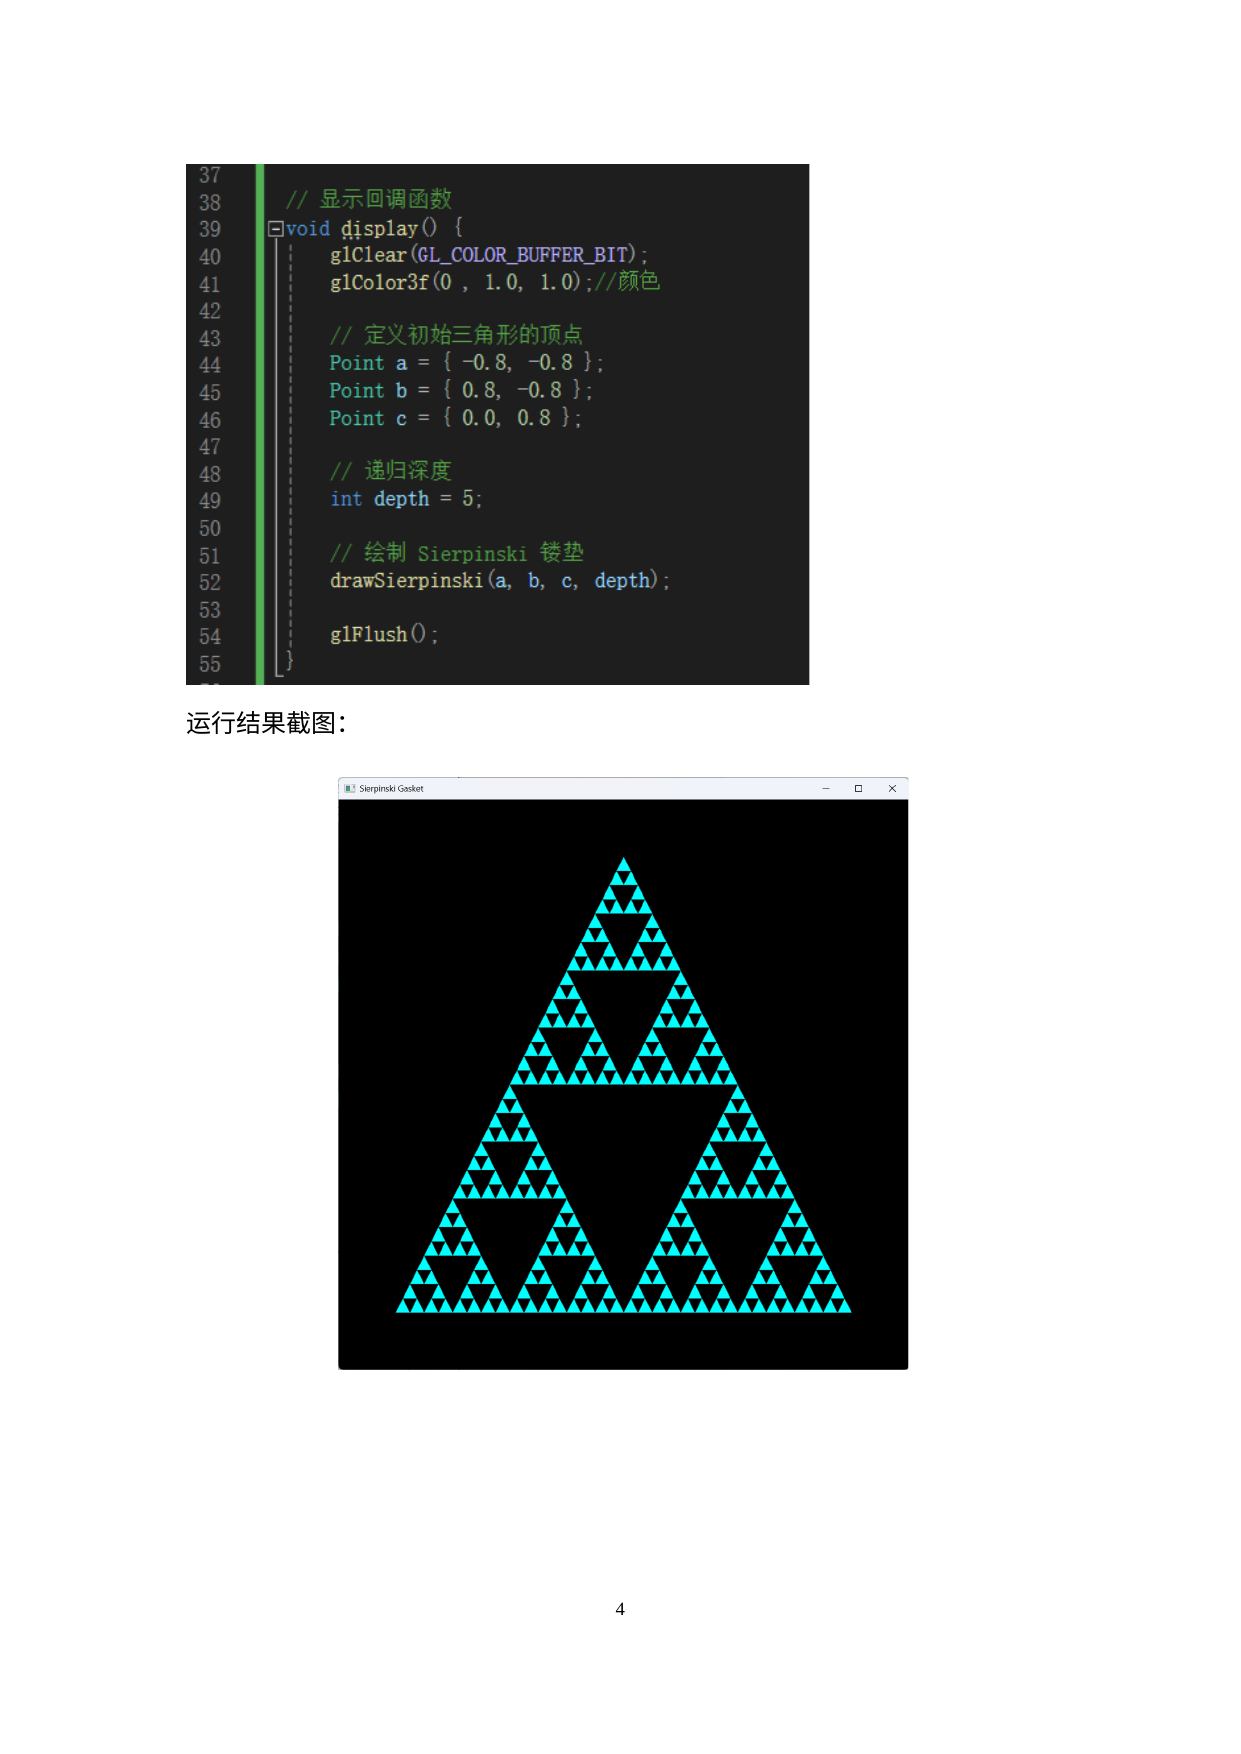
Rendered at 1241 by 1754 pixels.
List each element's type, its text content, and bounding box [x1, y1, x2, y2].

text 运行结果截图： [186, 704, 1059, 740]
picture [338, 777, 909, 1370]
picture [186, 164, 810, 685]
